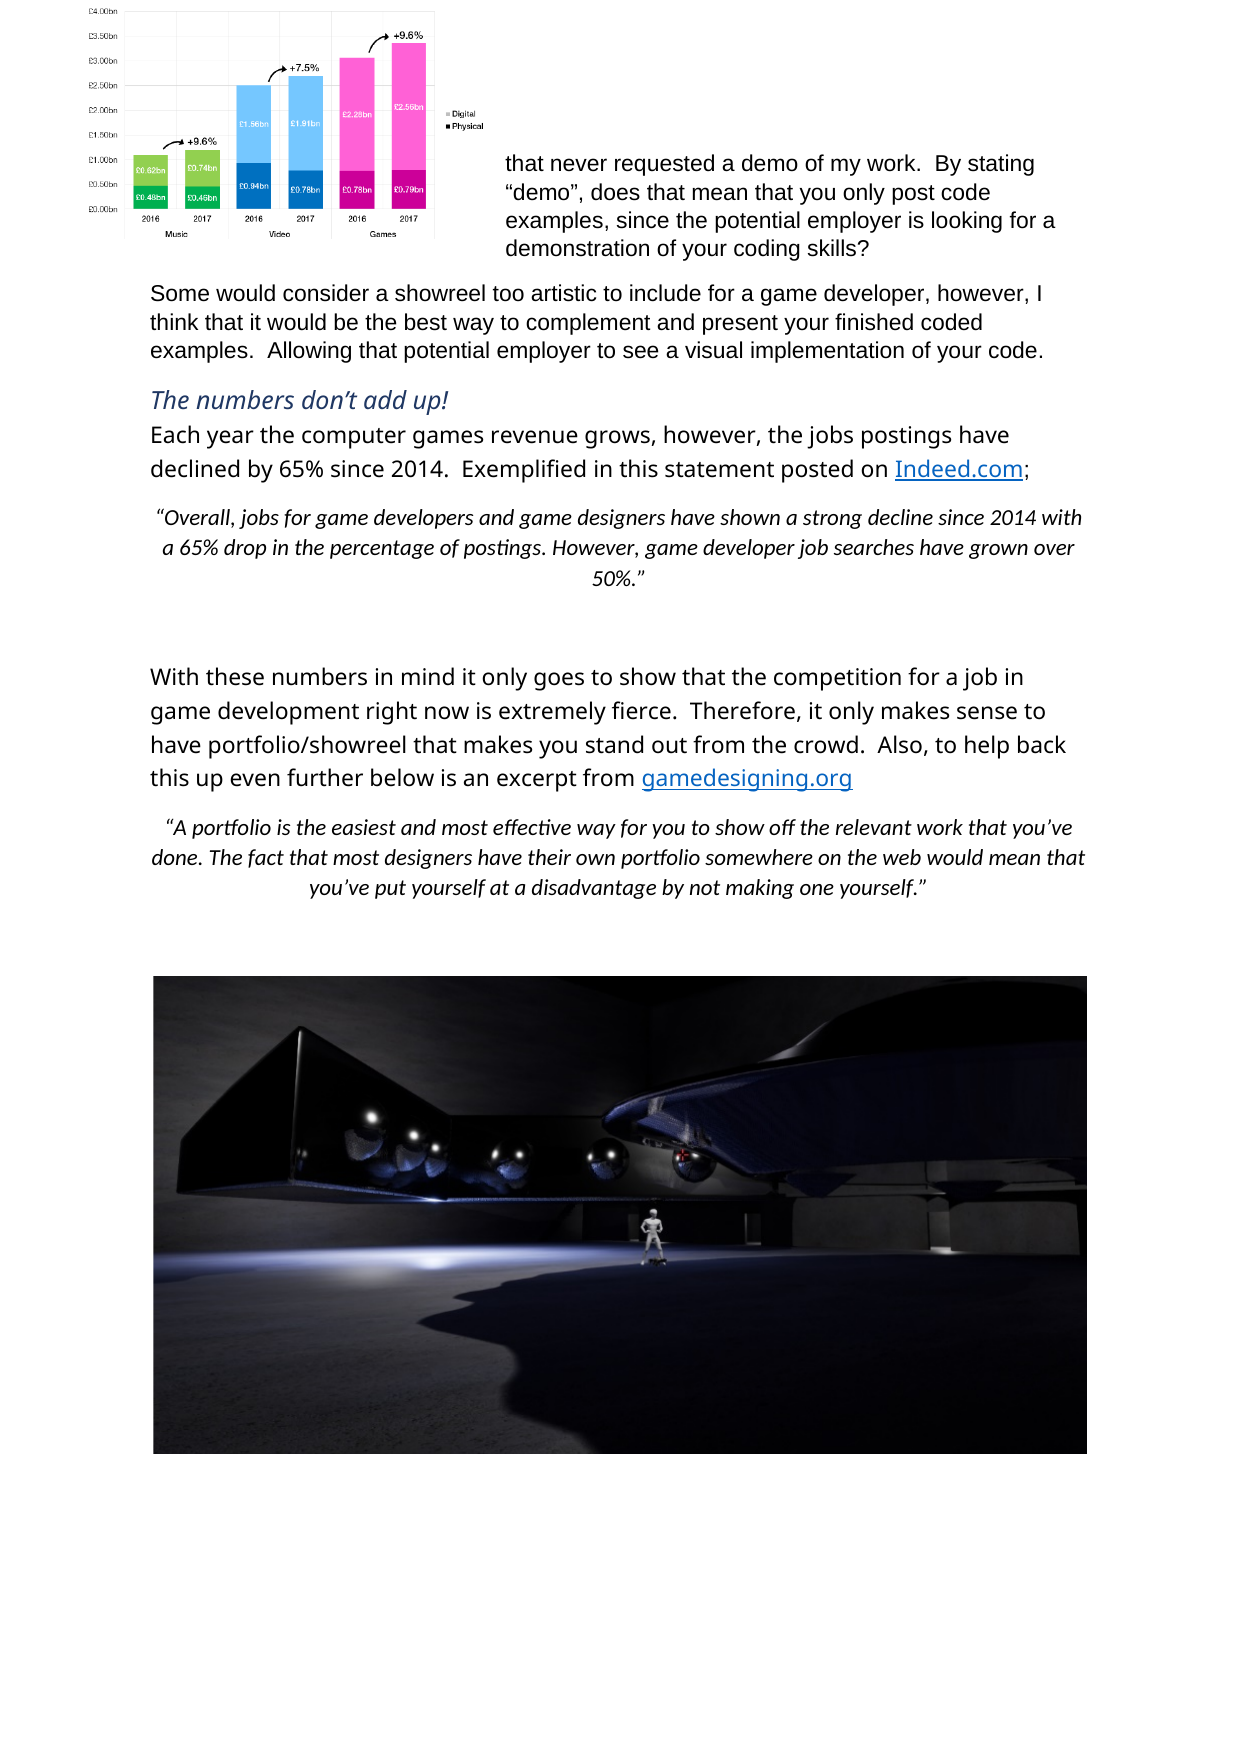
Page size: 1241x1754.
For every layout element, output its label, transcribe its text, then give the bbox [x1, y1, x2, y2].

text Some would consider a showreel too artistic to include for a game developer, however, I think that it would be the best way to complement and present your finished coded examples. Allowing that potential employer to see a visual implementation of your code. [150, 280, 1090, 364]
text “A portfolio is the easiest and most effective way for you to show off the relevant work that you’ve done. The fact that most designers have their own portfolio somewhere on the web would mean that you’ve put yourself at a disadvantage by not making one yourself.” [150, 813, 1090, 901]
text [150, 150, 1090, 262]
picture [153, 976, 1087, 1454]
text “Overall, jobs for game developers and game designers have shown a strong decline since 2014 with a 65% drop in the percentage of postings. However, game developer job searches have grown over 50%.” [150, 503, 1090, 592]
picture [84, 0, 487, 247]
text Each year the computer games revenue grows, however, the jobs postings have declined by 65% since 2014. Exemplified in this statement posted on Indeed.com; [150, 419, 1090, 484]
text With these numbers in mind it only goes to show that the competition for a job in game development right now is extremely fierce. Therefore, it only makes sense to have portfolio/showreel that makes you stand out from the crowd. Also, to help back this up even further below is an excerpt from gamedesigning.org [150, 661, 1090, 793]
subtitle The numbers don’t add up! [150, 382, 1090, 416]
